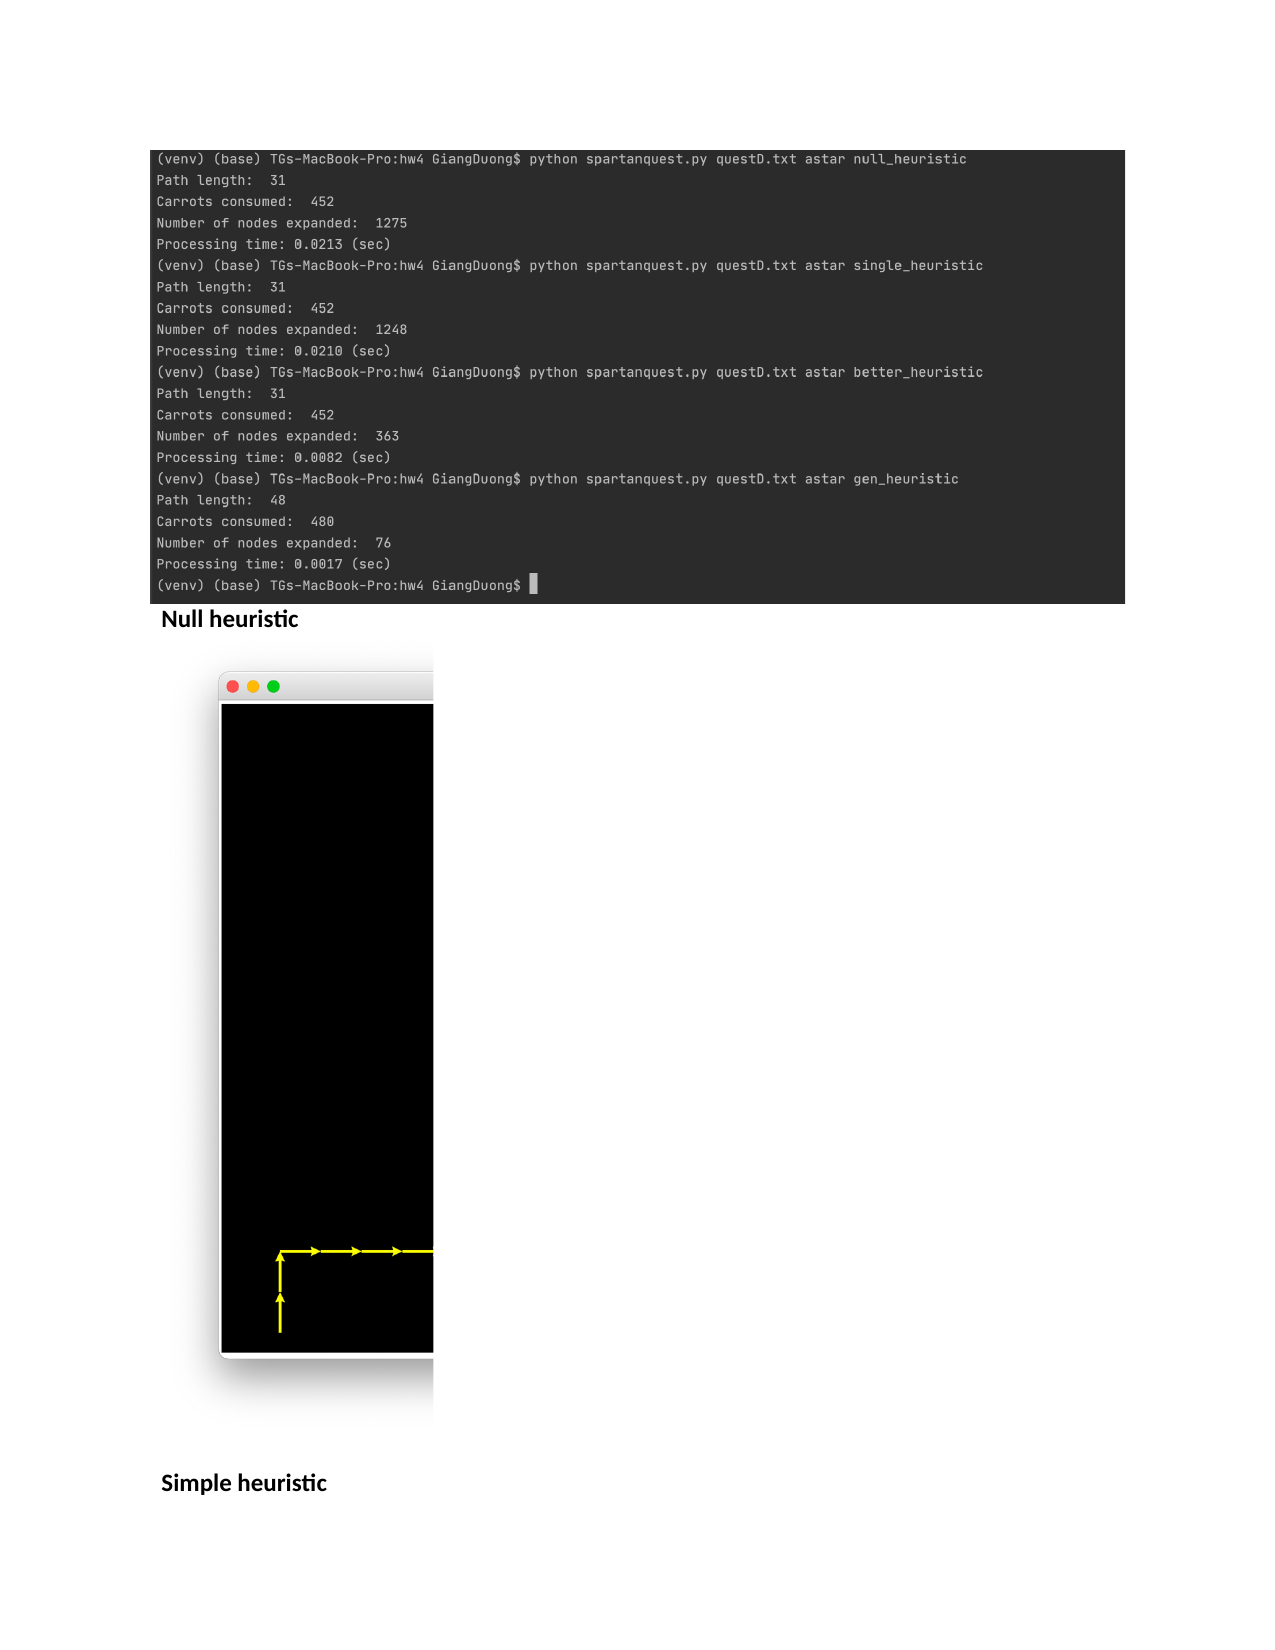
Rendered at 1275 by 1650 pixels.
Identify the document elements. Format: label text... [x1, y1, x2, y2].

picture [150, 150, 1125, 604]
picture [161, 634, 434, 1434]
table_cell Simple heuristic [150, 1465, 433, 1498]
table_header Null heuristic [150, 604, 433, 1464]
